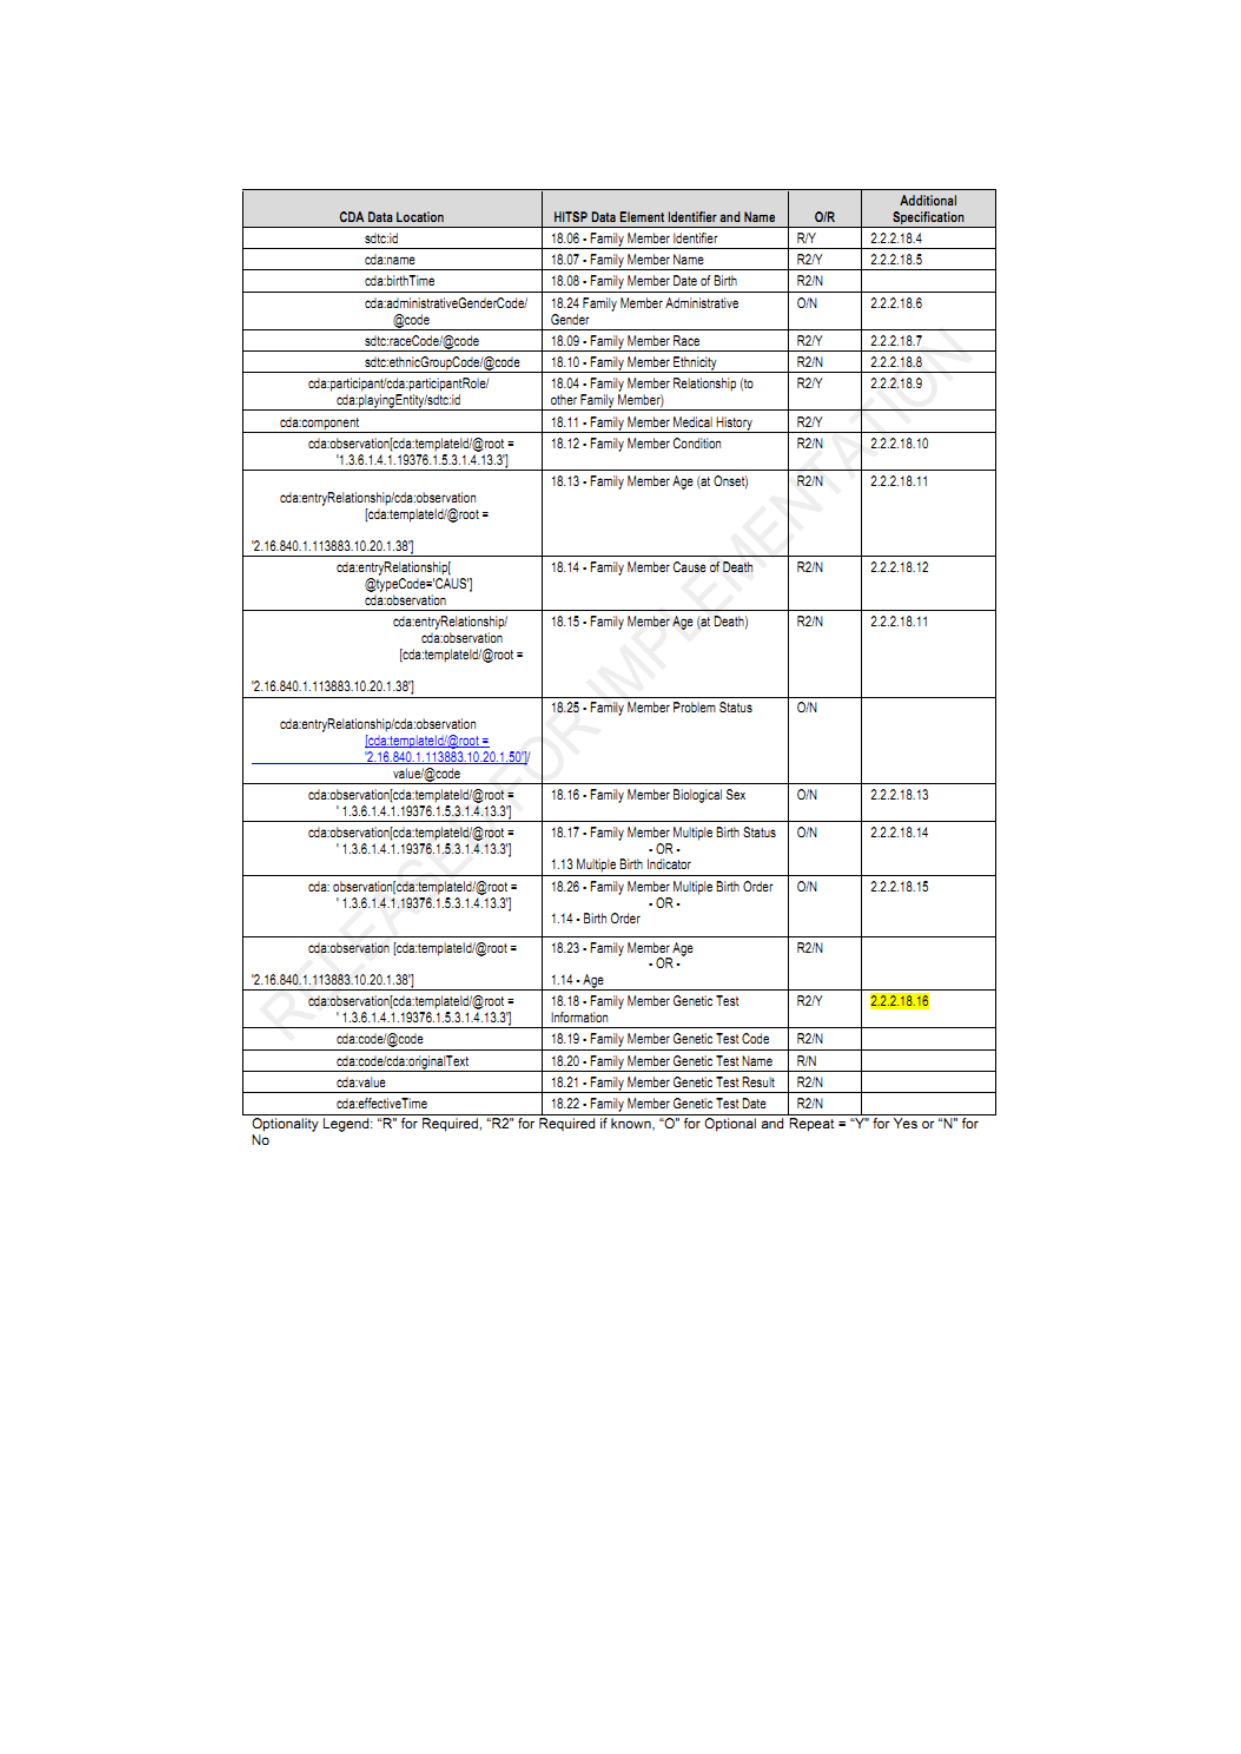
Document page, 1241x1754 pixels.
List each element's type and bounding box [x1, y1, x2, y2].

picture [187, 150, 1053, 1158]
